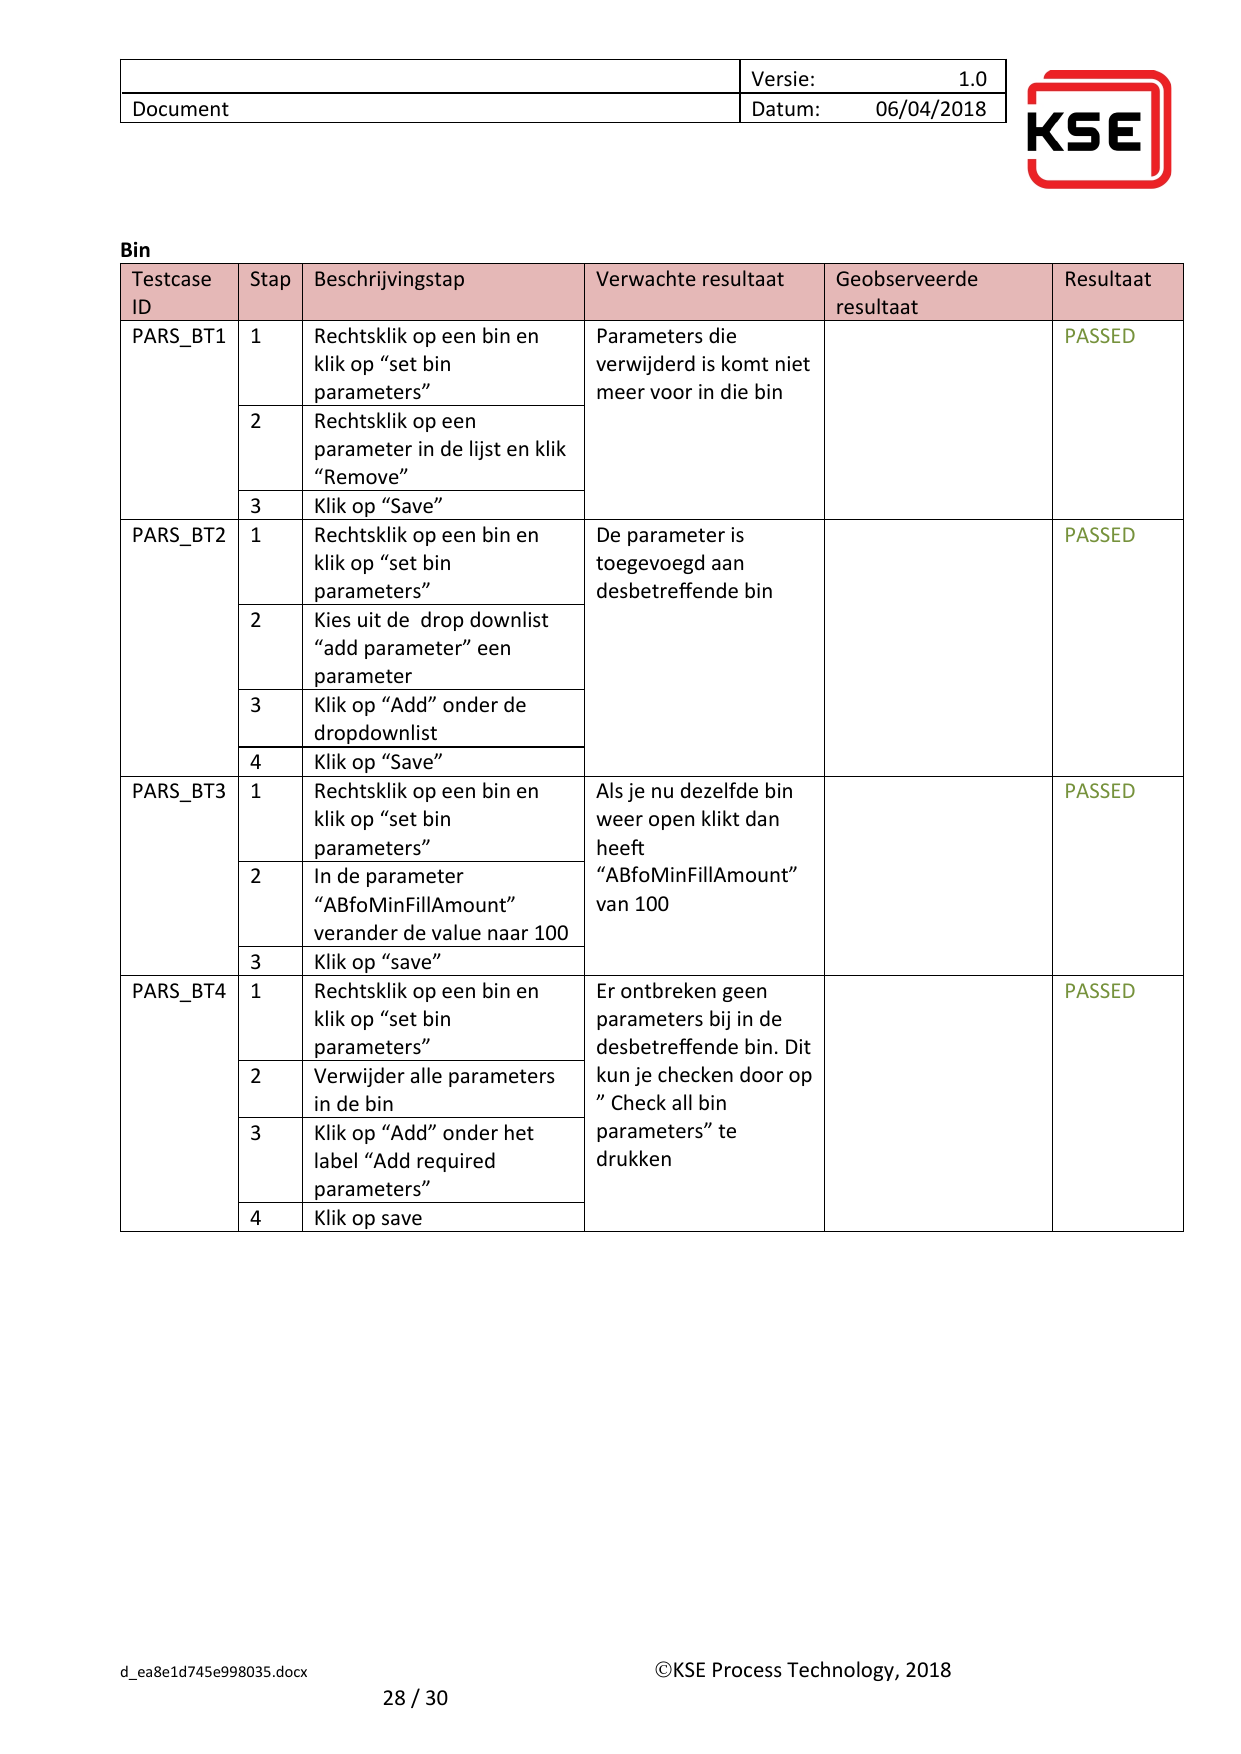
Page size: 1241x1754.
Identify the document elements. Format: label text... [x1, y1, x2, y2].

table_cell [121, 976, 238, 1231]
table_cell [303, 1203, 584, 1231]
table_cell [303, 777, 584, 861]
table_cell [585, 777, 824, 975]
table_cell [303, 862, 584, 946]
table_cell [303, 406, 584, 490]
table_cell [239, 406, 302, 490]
picture [1027, 70, 1172, 189]
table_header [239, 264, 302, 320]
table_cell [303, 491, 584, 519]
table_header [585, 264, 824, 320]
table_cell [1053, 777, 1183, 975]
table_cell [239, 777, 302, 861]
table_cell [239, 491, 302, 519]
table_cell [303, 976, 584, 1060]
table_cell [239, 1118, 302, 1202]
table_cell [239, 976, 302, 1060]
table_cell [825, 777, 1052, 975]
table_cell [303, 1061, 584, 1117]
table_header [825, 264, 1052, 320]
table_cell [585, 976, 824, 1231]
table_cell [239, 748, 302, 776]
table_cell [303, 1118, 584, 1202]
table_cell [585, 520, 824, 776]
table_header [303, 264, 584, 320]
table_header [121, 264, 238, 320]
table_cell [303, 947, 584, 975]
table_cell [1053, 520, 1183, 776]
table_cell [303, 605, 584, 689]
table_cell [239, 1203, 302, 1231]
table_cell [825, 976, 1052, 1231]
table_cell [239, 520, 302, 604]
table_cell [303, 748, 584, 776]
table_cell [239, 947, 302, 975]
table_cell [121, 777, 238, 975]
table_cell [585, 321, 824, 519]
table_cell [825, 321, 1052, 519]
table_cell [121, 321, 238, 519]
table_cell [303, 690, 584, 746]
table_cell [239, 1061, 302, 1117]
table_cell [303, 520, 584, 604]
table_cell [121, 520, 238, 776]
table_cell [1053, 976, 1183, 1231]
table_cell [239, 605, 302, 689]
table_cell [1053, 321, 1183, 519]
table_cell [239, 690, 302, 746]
text Bin [120, 235, 1150, 263]
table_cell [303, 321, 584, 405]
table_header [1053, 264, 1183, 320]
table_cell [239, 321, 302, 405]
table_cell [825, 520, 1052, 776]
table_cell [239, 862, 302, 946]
